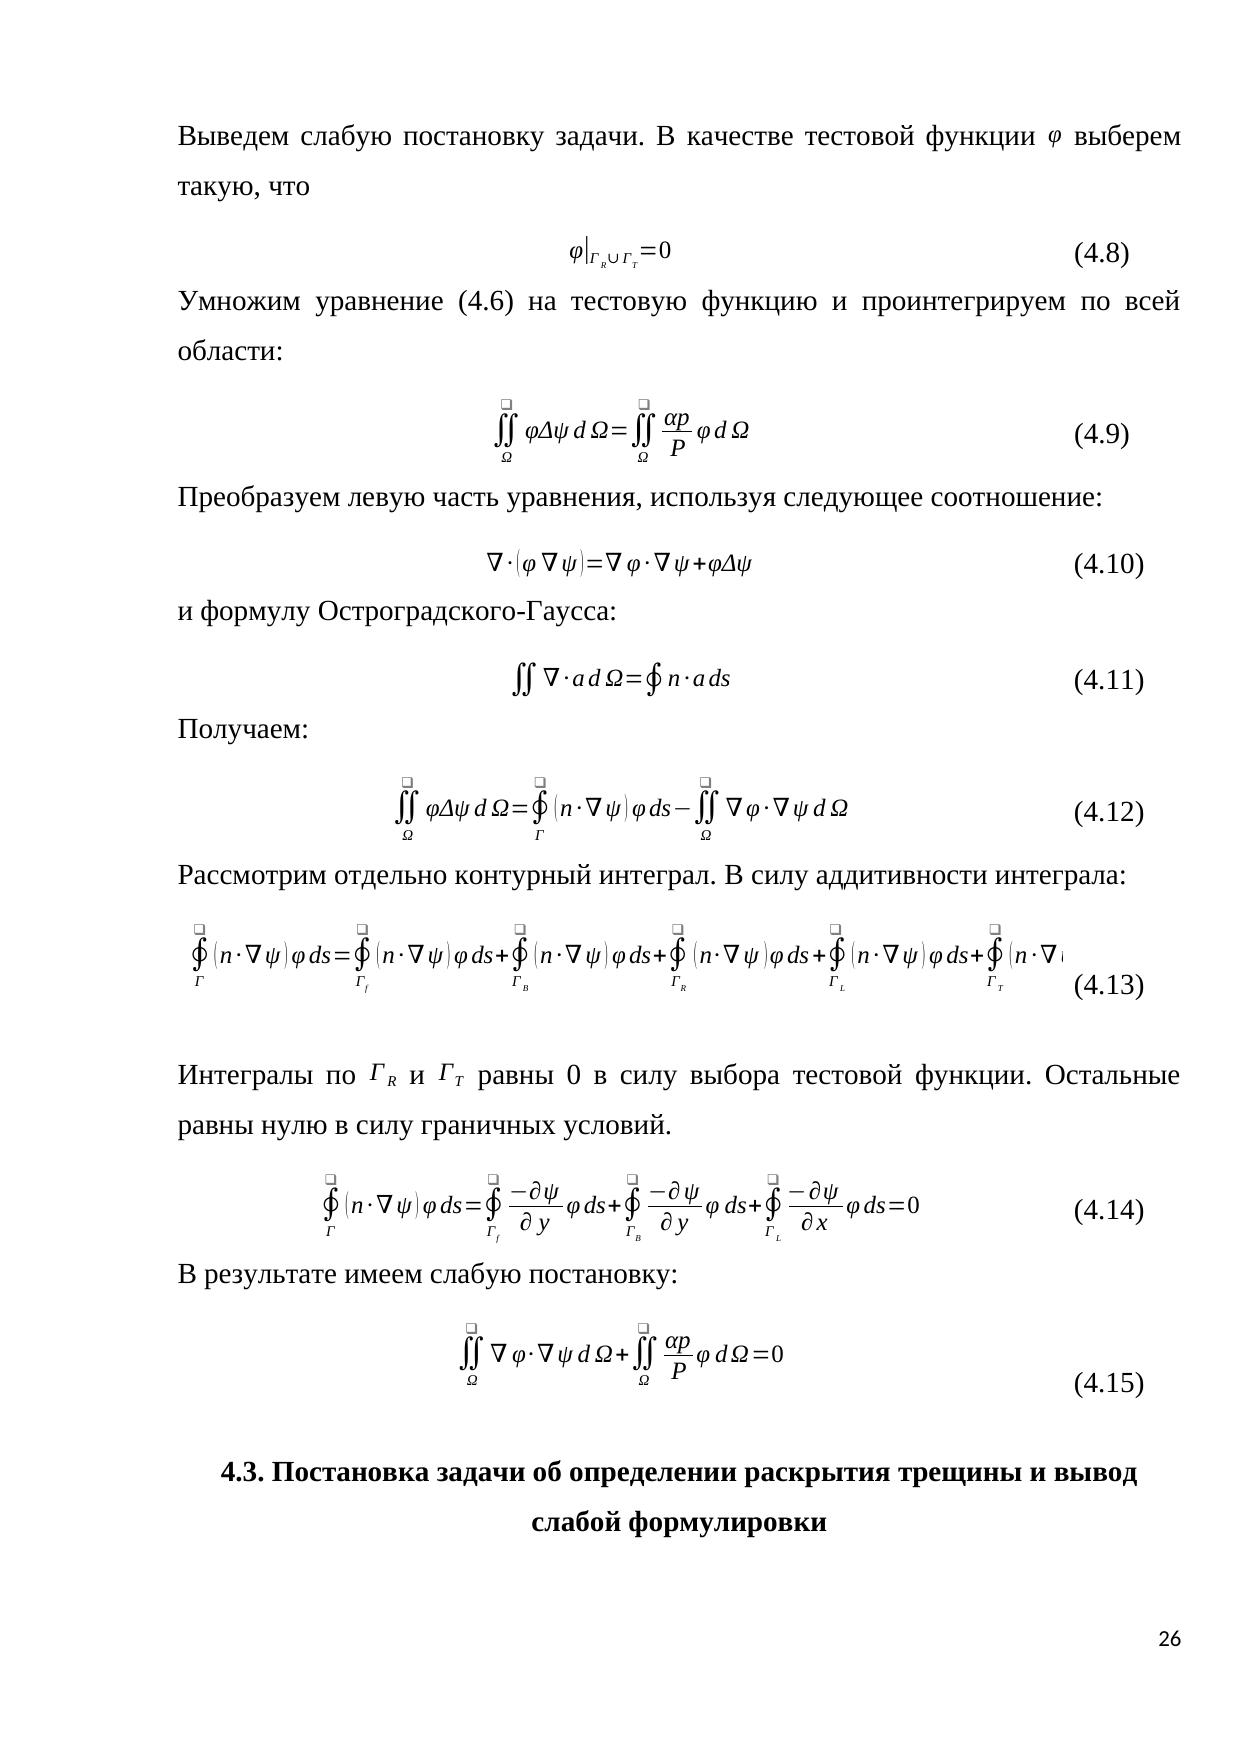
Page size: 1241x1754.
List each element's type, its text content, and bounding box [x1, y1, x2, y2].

text Рассмотрим отдельно контурный интеграл. В силу аддитивности интеграла: [177, 857, 1181, 891]
text Выведем слабую постановку задачи. В качестве тестовой функции выберем такую, что [177, 118, 1181, 202]
table_header (4.13) [1063, 924, 1156, 1057]
text и формулу Остроградского-Гаусса: [177, 593, 1181, 627]
text 4.3. Постановка задачи об определении раскрытия трещины и вывод слабой формулировки [177, 1454, 1181, 1538]
table_header (4.11) [1063, 660, 1156, 711]
table_header [177, 400, 1063, 479]
text В результате имеем слабую постановку: [177, 1256, 1181, 1290]
table_header (4.14) [1063, 1175, 1156, 1256]
table_header (4.10) [1063, 546, 1156, 593]
table_header [177, 1175, 1062, 1256]
table_header (4.12) [1063, 778, 1156, 857]
table_header [177, 778, 1062, 857]
text Интегралы по и равны 0 в силу выбора тестовой функции. Остальные равны нулю в силу граничных условий. [177, 1057, 1181, 1141]
text Получаем: [177, 711, 1181, 744]
table_header (4.9) [1063, 400, 1151, 479]
text Преобразуем левую часть уравнения, используя следующее соотношение: [177, 479, 1181, 513]
table_header (4.8) [1063, 235, 1151, 283]
table_header (4.15) [1063, 1323, 1156, 1454]
table_header [177, 546, 1062, 593]
text Умножим уравнение (4.6) на тестовую функцию и проинтегрируем по всей области: [177, 283, 1181, 366]
table_header [177, 235, 1063, 283]
table_header [177, 924, 1062, 1057]
table_header [177, 1323, 1062, 1454]
table_header [177, 660, 1062, 711]
